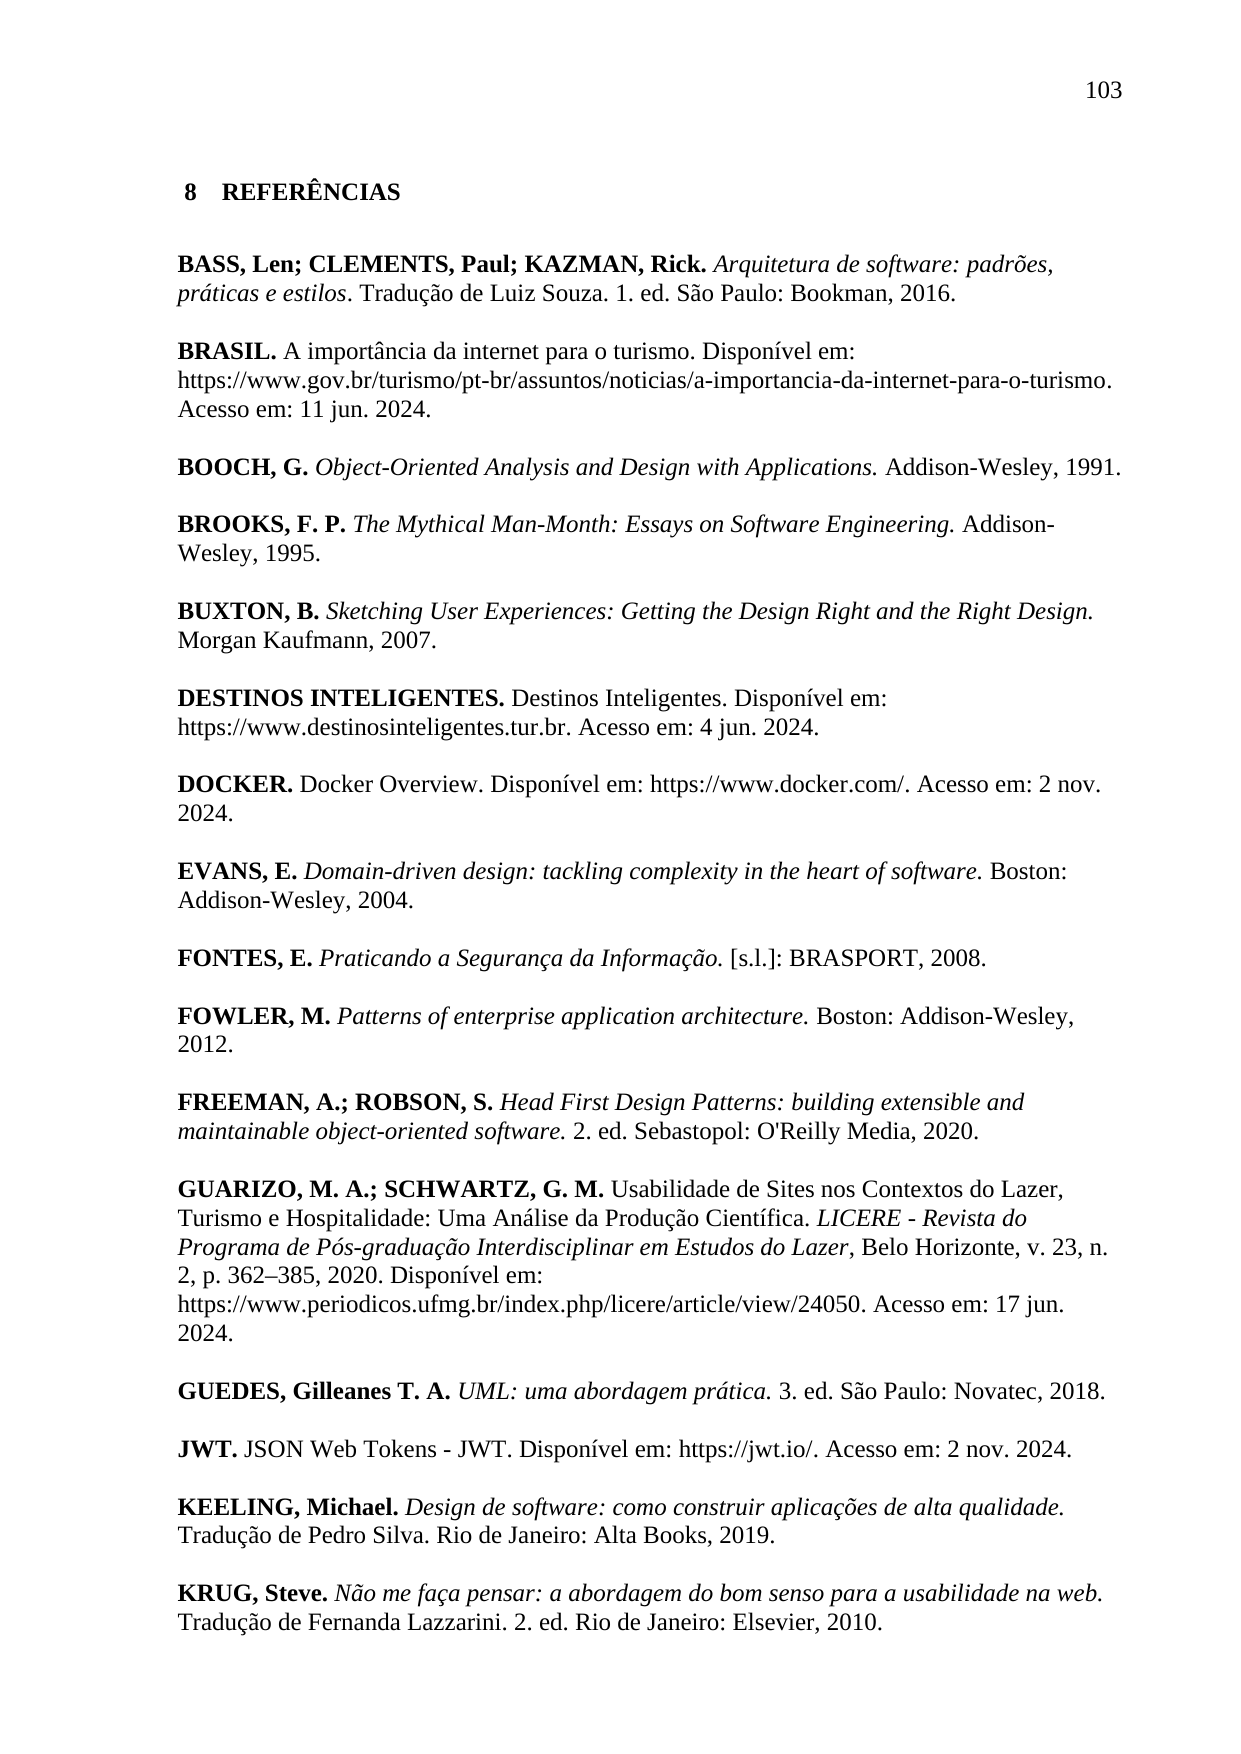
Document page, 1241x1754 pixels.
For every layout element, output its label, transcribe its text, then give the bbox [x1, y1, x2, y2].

text BASS, Len; CLEMENTS, Paul; KAZMAN, Rick. Arquitetura de software: padrões, práticas e estilos. Tradução de Luiz Souza. 1. ed. São Paulo: Bookman, 2016. [177, 249, 1122, 307]
text KRUG, Steve. Não me faça pensar: a abordagem do bom senso para a usabilidade na web. Tradução de Fernanda Lazzarini. 2. ed. Rio de Janeiro: Elsevier, 2010. [177, 1578, 1122, 1636]
text BRASIL. A importância da internet para o turismo. Disponível em: https://www.gov.br/turismo/pt-br/assuntos/noticias/a-importancia-da-internet-para-o-turismo. Acesso em: 11 jun. 2024. [177, 336, 1122, 422]
text GUARIZO, M. A.; SCHWARTZ, G. M. Usabilidade de Sites nos Contextos do Lazer, Turismo e Hospitalidade: Uma Análise da Produção Científica. LICERE - Revista do Programa de Pós-graduação Interdisciplinar em Estudos do Lazer, Belo Horizonte, v. 23, n. 2, p. 362–385, 2020. Disponível em: https://www.periodicos.ufmg.br/index.php/licere/article/view/24050. Acesso em: 17 jun. 2024. [177, 1174, 1122, 1347]
text BUXTON, B. Sketching User Experiences: Getting the Design Right and the Right Design. Morgan Kaufmann, 2007. [177, 596, 1122, 654]
text FONTES, E. Praticando a Segurança da Informação. [s.l.]: BRASPORT, 2008. [177, 943, 1122, 972]
subtitle REFERÊNCIAS [184, 177, 1122, 206]
text DESTINOS INTELIGENTES. Destinos Inteligentes. Disponível em: https://www.destinosinteligentes.tur.br. Acesso em: 4 jun. 2024. [177, 683, 1122, 740]
text KEELING, Michael. Design de software: como construir aplicações de alta qualidade. Tradução de Pedro Silva. Rio de Janeiro: Alta Books, 2019. [177, 1492, 1122, 1549]
text BROOKS, F. P. The Mythical Man-Month: Essays on Software Engineering. Addison-Wesley, 1995. [177, 509, 1122, 567]
text BOOCH, G. Object-Oriented Analysis and Design with Applications. Addison-Wesley, 1991. [177, 452, 1122, 480]
text FOWLER, M. Patterns of enterprise application architecture. Boston: Addison-Wesley, 2012. [177, 1001, 1122, 1058]
text JWT. JSON Web Tokens - JWT. Disponível em: https://jwt.io/. Acesso em: 2 nov. 2024. [177, 1434, 1122, 1462]
text DOCKER. Docker Overview. Disponível em: https://www.docker.com/. Acesso em: 2 nov. 2024. [177, 769, 1122, 827]
text FREEMAN, A.; ROBSON, S. Head First Design Patterns: building extensible and maintainable object-oriented software. 2. ed. Sebastopol: O'Reilly Media, 2020. [177, 1087, 1122, 1145]
text EVANS, E. Domain-driven design: tackling complexity in the heart of software. Boston: Addison-Wesley, 2004. [177, 856, 1122, 914]
text GUEDES, Gilleanes T. A. UML: uma abordagem prática. 3. ed. São Paulo: Novatec, 2018. [177, 1376, 1122, 1404]
